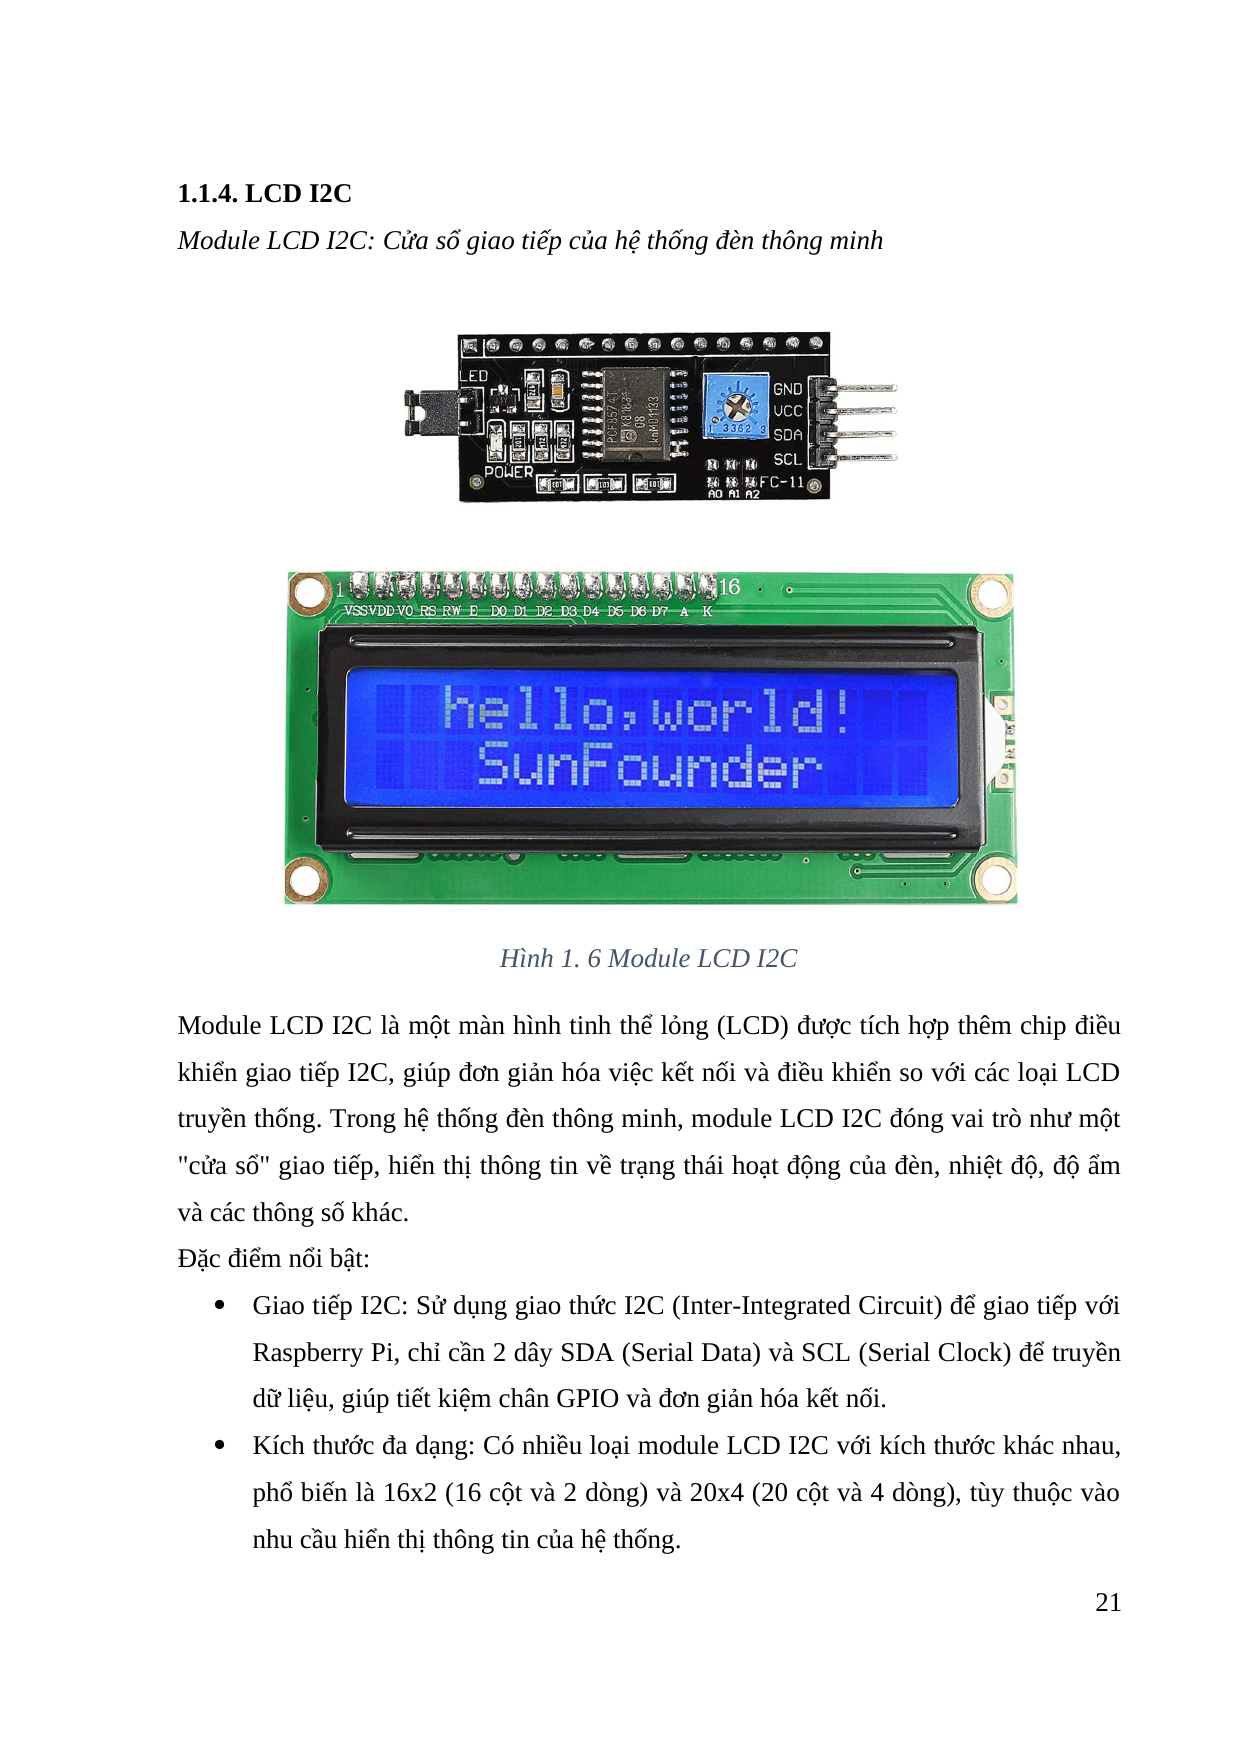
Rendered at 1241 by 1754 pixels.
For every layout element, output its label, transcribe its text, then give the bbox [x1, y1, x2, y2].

list Kích thước đa dạng: Có nhiều loại module LCD I2C với kích thước khác nhau, phổ biến là 16x2 (16 cột và 2 dòng) và 20x4 (20 cột và 4 dòng), tùy thuộc vào nhu cầu hiển thị thông tin của hệ thống. [215, 1429, 1122, 1554]
list Giao tiếp I2C: Sử dụng giao thức I2C (Inter-Integrated Circuit) để giao tiếp với Raspberry Pi, chỉ cần 2 dây SDA (Serial Data) và SCL (Serial Clock) để truyền dữ liệu, giúp tiết kiệm chân GPIO và đơn giản hóa kết nối. [215, 1289, 1122, 1414]
text Module LCD I2C: Cửa sổ giao tiếp của hệ thống đèn thông minh [177, 224, 1122, 255]
text Hình 1. 6 Module LCD I2C [177, 942, 1122, 973]
text Đặc điểm nổi bật: [177, 1242, 1122, 1274]
subtitle 1.1.4. LCD I2C [177, 177, 1122, 208]
text Module LCD I2C là một màn hình tinh thể lỏng (LCD) được tích hợp thêm chip điều khiển giao tiếp I2C, giúp đơn giản hóa việc kết nối và điều khiển so với các loại LCD truyền thống. Trong hệ thống đèn thông minh, module LCD I2C đóng vai trò như một "cửa sổ" giao tiếp, hiển thị thông tin về trạng thái hoạt động của đèn, nhiệt độ, độ ẩm và các thông số khác. [177, 1009, 1122, 1227]
picture [177, 317, 1123, 927]
